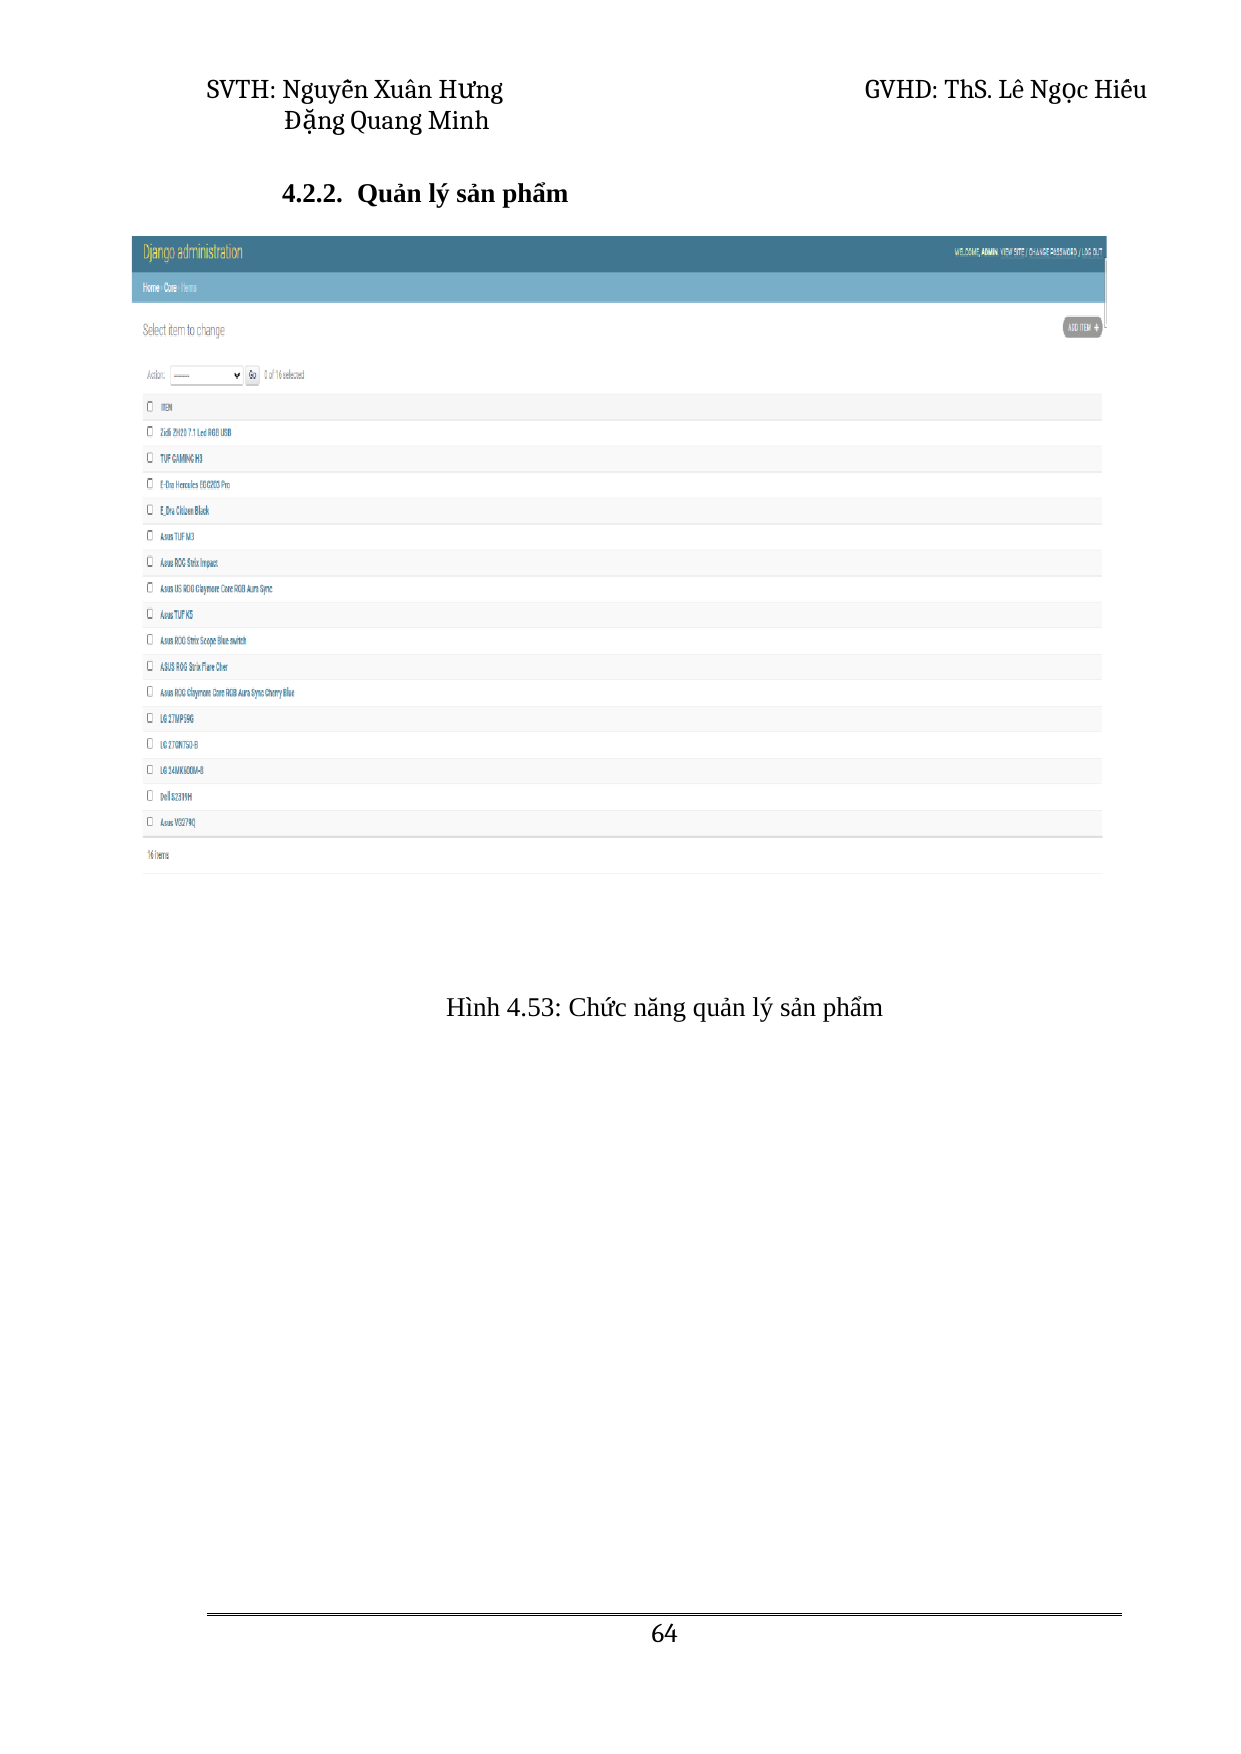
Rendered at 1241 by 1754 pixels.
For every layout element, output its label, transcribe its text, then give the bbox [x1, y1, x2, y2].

picture [131, 236, 1107, 963]
subtitle Quản lý sản phẩm [282, 177, 1122, 208]
